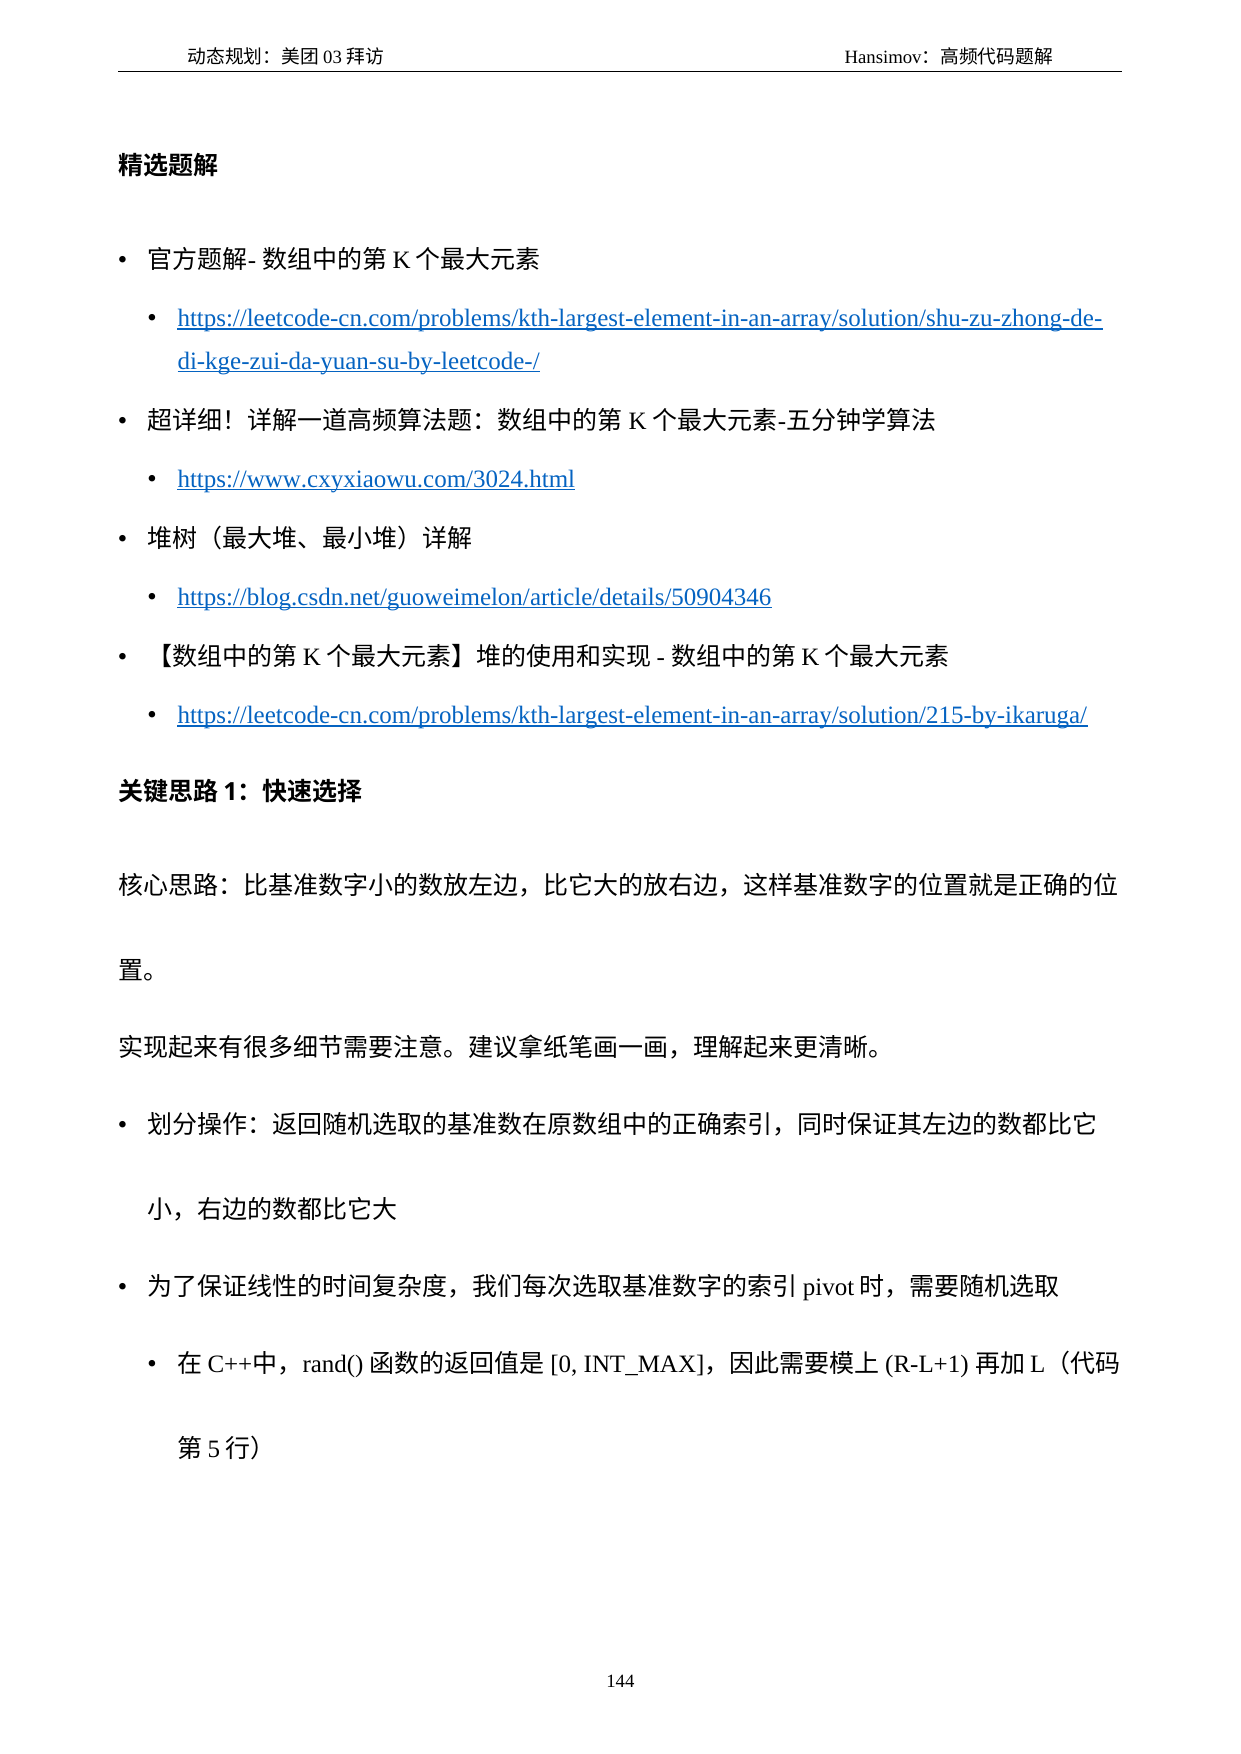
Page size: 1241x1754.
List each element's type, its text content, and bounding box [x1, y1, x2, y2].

text https://www.cxyxiaowu.com/3024.html [148, 461, 1122, 495]
text https://blog.csdn.net/guoweimelon/article/details/50904346 [148, 579, 1122, 613]
text 【数组中的第K个最大元素】堆的使用和实现 - 数组中的第K个最大元素 [118, 621, 1122, 688]
text 核心思路：比基准数字小的数放左边，比它大的放右边，这样基准数字的位置就是正确的位置。 [118, 850, 1122, 1002]
subtitle 关键思路1：快速选择 [118, 756, 1097, 824]
text https://leetcode-cn.com/problems/kth-largest-element-in-an-array/solution/215-by-ikaruga/ [148, 698, 1122, 732]
text https://leetcode-cn.com/problems/kth-largest-element-in-an-array/solution/shu-zu-zhong-de-di-kge-zui-da-yuan-su-by-leetcode-/ [148, 301, 1122, 377]
text 实现起来有很多细节需要注意。建议拿纸笔画一画，理解起来更清晰。 [118, 1012, 1122, 1079]
text 官方题解- 数组中的第K个最大元素 [118, 224, 1122, 292]
text 在C++中，rand() 函数的返回值是 [0, INT_MAX]，因此需要模上 (R-L+1) 再加L（代码第5行） [148, 1327, 1122, 1480]
text 堆树（最大堆、最小堆）详解 [118, 502, 1122, 570]
text 为了保证线性的时间复杂度，我们每次选取基准数字的索引pivot时，需要随机选取 [118, 1250, 1122, 1318]
subtitle 精选题解 [118, 130, 1097, 198]
text 超详细！详解一道高频算法题：数组中的第 K 个最大元素-五分钟学算法 [118, 384, 1122, 452]
text 划分操作：返回随机选取的基准数在原数组中的正确索引，同时保证其左边的数都比它小，右边的数都比它大 [118, 1088, 1122, 1241]
